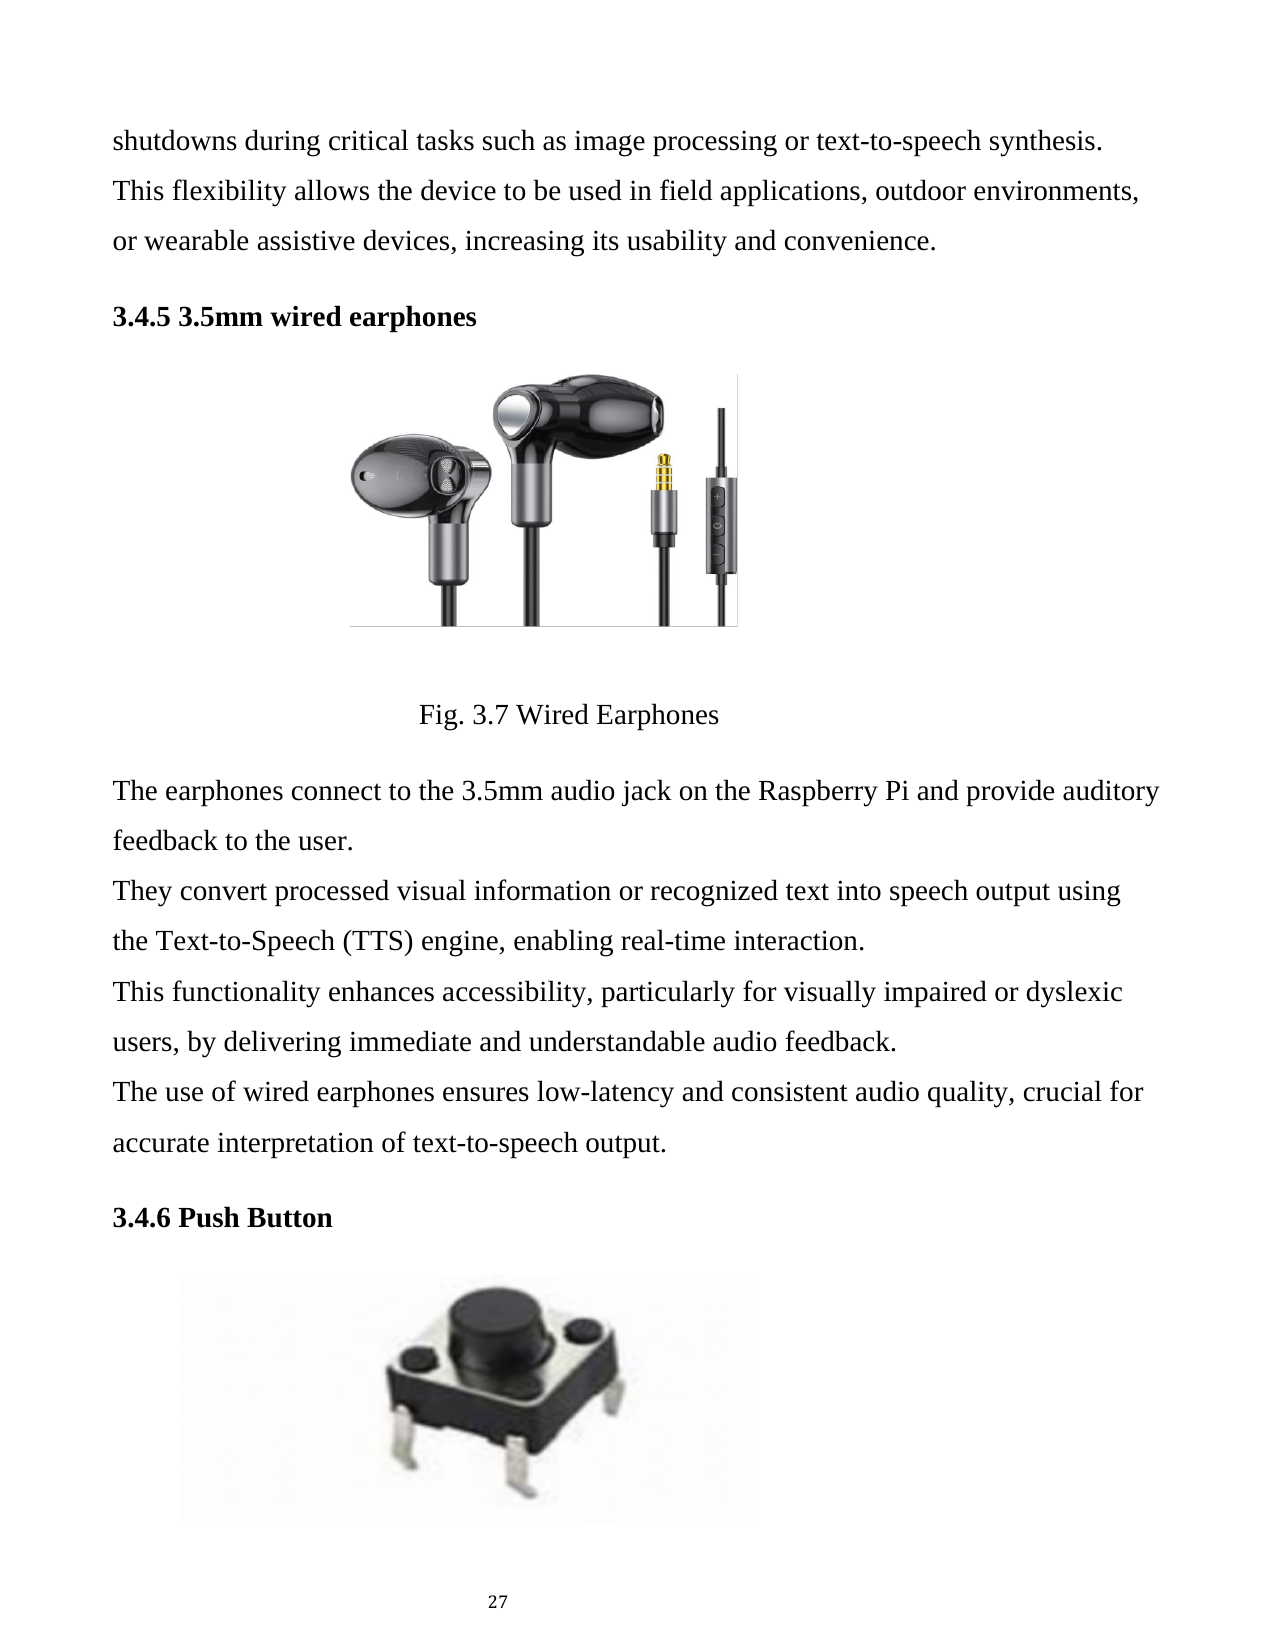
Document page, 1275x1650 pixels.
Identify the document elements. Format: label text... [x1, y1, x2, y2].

text 3.4.5 3.5mm wired earphones [112, 299, 1162, 332]
text The earphones connect to the 3.5mm audio jack on the Raspberry Pi and provide auditory feedback to the user. They convert processed visual information or recognized text into speech output using the Text-to-Speech (TTS) engine, enabling real-time interaction. This functionality enhances accessibility, particularly for visually impaired or dyslexic users, by delivering immediate and understandable audio feedback. The use of wired earphones ensures low-latency and consistent audio quality, crucial for accurate interpretation of text-to-speech output. [112, 773, 1162, 1158]
text 3.4.6 Push Button [112, 1200, 1162, 1234]
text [112, 123, 1162, 257]
picture [350, 374, 738, 627]
picture [181, 1275, 758, 1524]
text Fig. 3.7 Wired Earphones [112, 697, 1162, 731]
